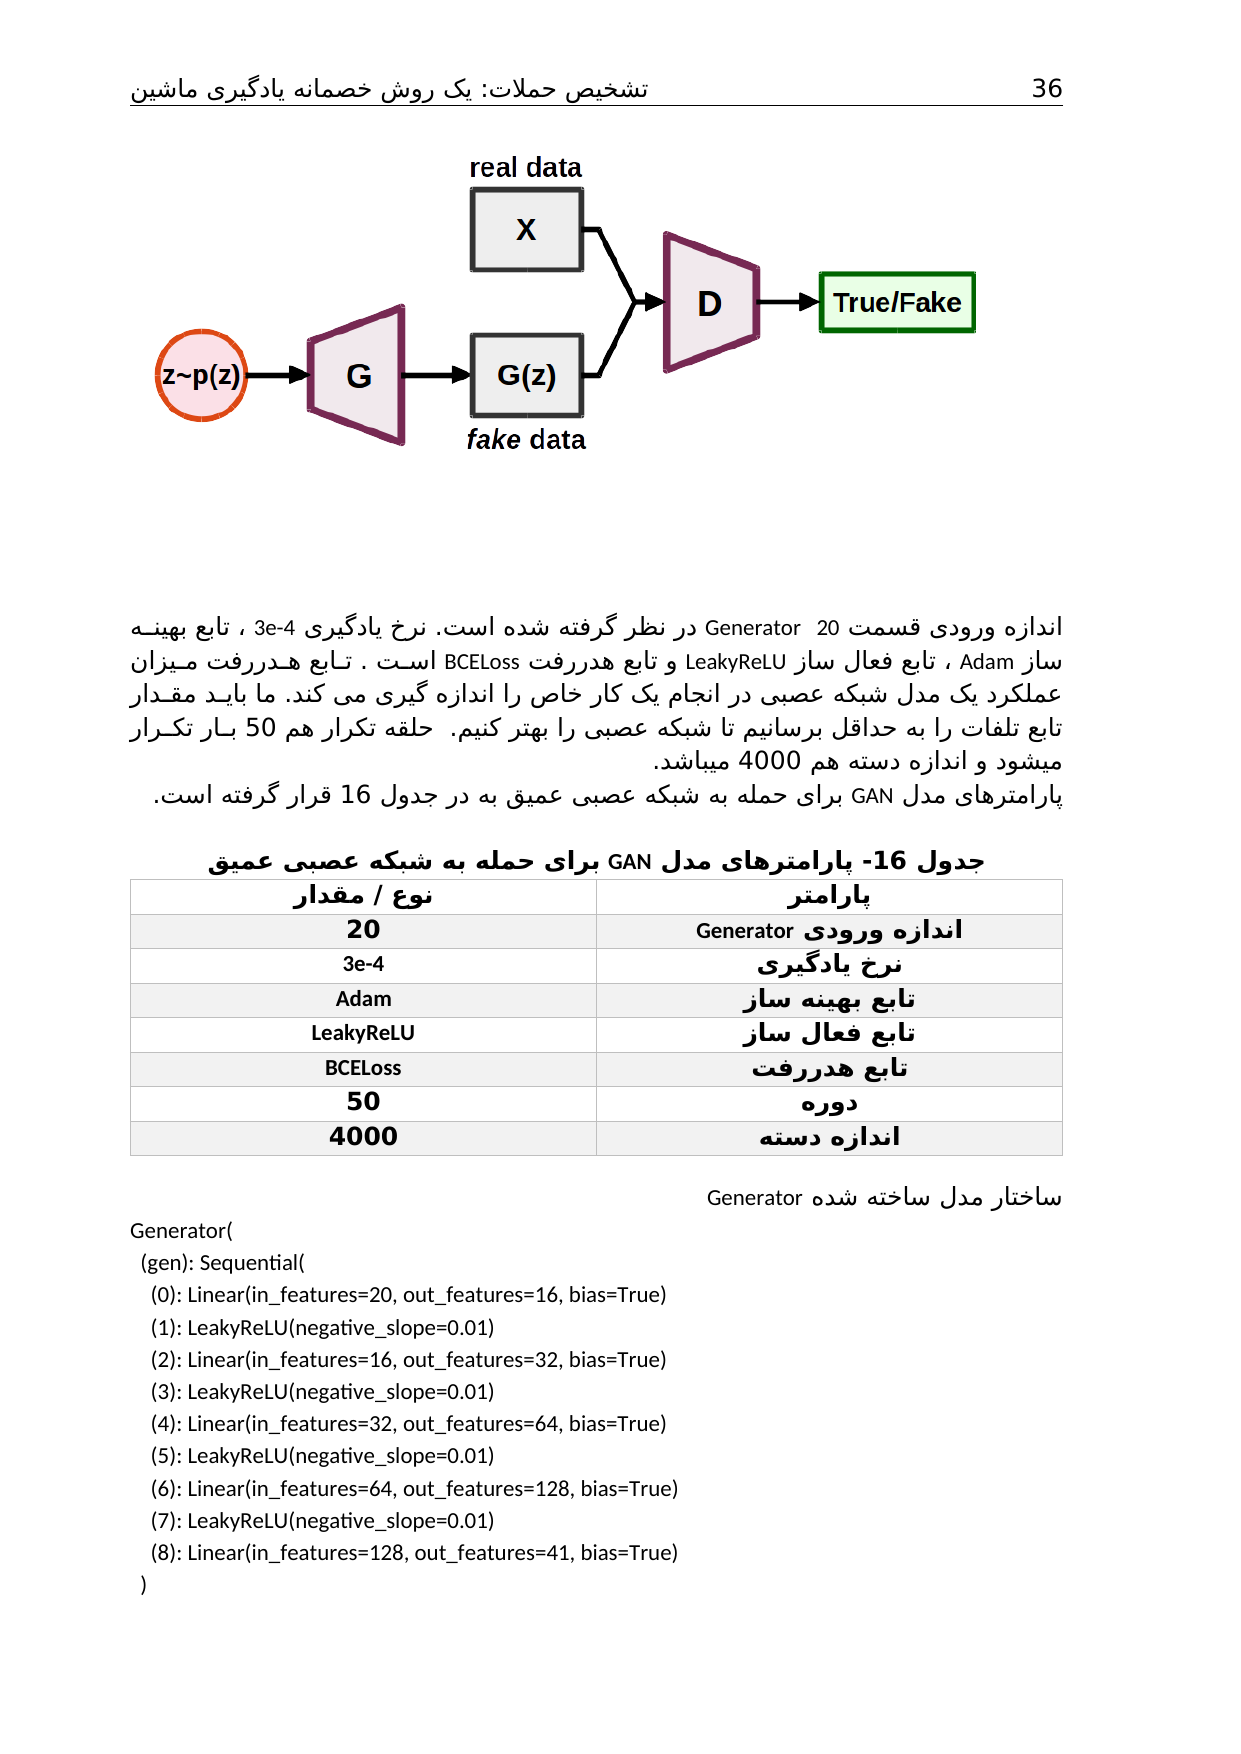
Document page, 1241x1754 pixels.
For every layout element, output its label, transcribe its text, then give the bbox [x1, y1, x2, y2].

table_cell 50 [131, 1087, 596, 1121]
text (8): Linear(in_features=128, out_features=41, bias=True) [130, 1538, 1063, 1566]
table_cell تابع فعال ساز [597, 1018, 1062, 1052]
text (5): LeakyReLU(negative_slope=0.01) [130, 1441, 1063, 1469]
table_cell 20 [131, 915, 596, 948]
table_header پارامتر [597, 880, 1062, 914]
text (7): LeakyReLU(negative_slope=0.01) [130, 1506, 1063, 1534]
text Generator( [130, 1216, 1063, 1244]
table_cell 3e-4 [131, 949, 596, 983]
table_cell اندازه ورودی Generator [597, 915, 1062, 948]
table_cell LeakyReLU [131, 1018, 596, 1052]
text جدول 16- پارامترهای مدل GAN برای حمله به شبکه عصبی عمیق [130, 846, 1063, 875]
table_cell اندازه دسته [597, 1122, 1062, 1155]
table_cell 4000 [131, 1122, 596, 1155]
picture [154, 147, 976, 459]
text (gen): Sequential( [130, 1248, 1063, 1276]
table_cell تابع هدررفت [597, 1053, 1062, 1086]
text ) [130, 1570, 1063, 1598]
text پارامترهای مدل GAN برای حمله به شبکه عصبی عمیق به در جدول 16 قرار گرفته است. [130, 780, 1063, 809]
table_cell دوره [597, 1087, 1062, 1121]
text (3): LeakyReLU(negative_slope=0.01) [130, 1377, 1063, 1405]
text (0): Linear(in_features=20, out_features=16, bias=True) [130, 1281, 1063, 1308]
table_cell Adam [131, 984, 596, 1017]
text (1): LeakyReLU(negative_slope=0.01) [130, 1313, 1063, 1341]
table_cell نرخ یادگیری [597, 949, 1062, 983]
text ساختار مدل ساخته شده Generator [130, 1183, 1063, 1212]
table_cell تابع بهینه ساز [597, 984, 1062, 1017]
text اندازه ورودی قسمت Generator 20 در نظر گرفته شده است. نرخ یادگیری 3e-4 ، تابع بهینه ساز Adam ، تابع فعال ساز LeakyReLU و تابع هدررفت BCELoss است . تابع هدررفت میزان عملکرد یک مدل شبکه عصبی در انجام یک کار خاص را اندازه گیری می کند. ما باید مقدار تابع تلفات را به حداقل برسانیم تا شبکه عصبی را بهتر کنیم. حلقه تکرار هم 50 بار تکرار میشود و اندازه دسته هم 4000 میباشد. [130, 612, 1063, 776]
text (2): Linear(in_features=16, out_features=32, bias=True) [130, 1345, 1063, 1373]
text (4): Linear(in_features=32, out_features=64, bias=True) [130, 1409, 1063, 1437]
table_header نوع / مقدار [131, 880, 596, 914]
table_cell BCELoss [131, 1053, 596, 1086]
text (6): Linear(in_features=64, out_features=128, bias=True) [130, 1474, 1063, 1502]
